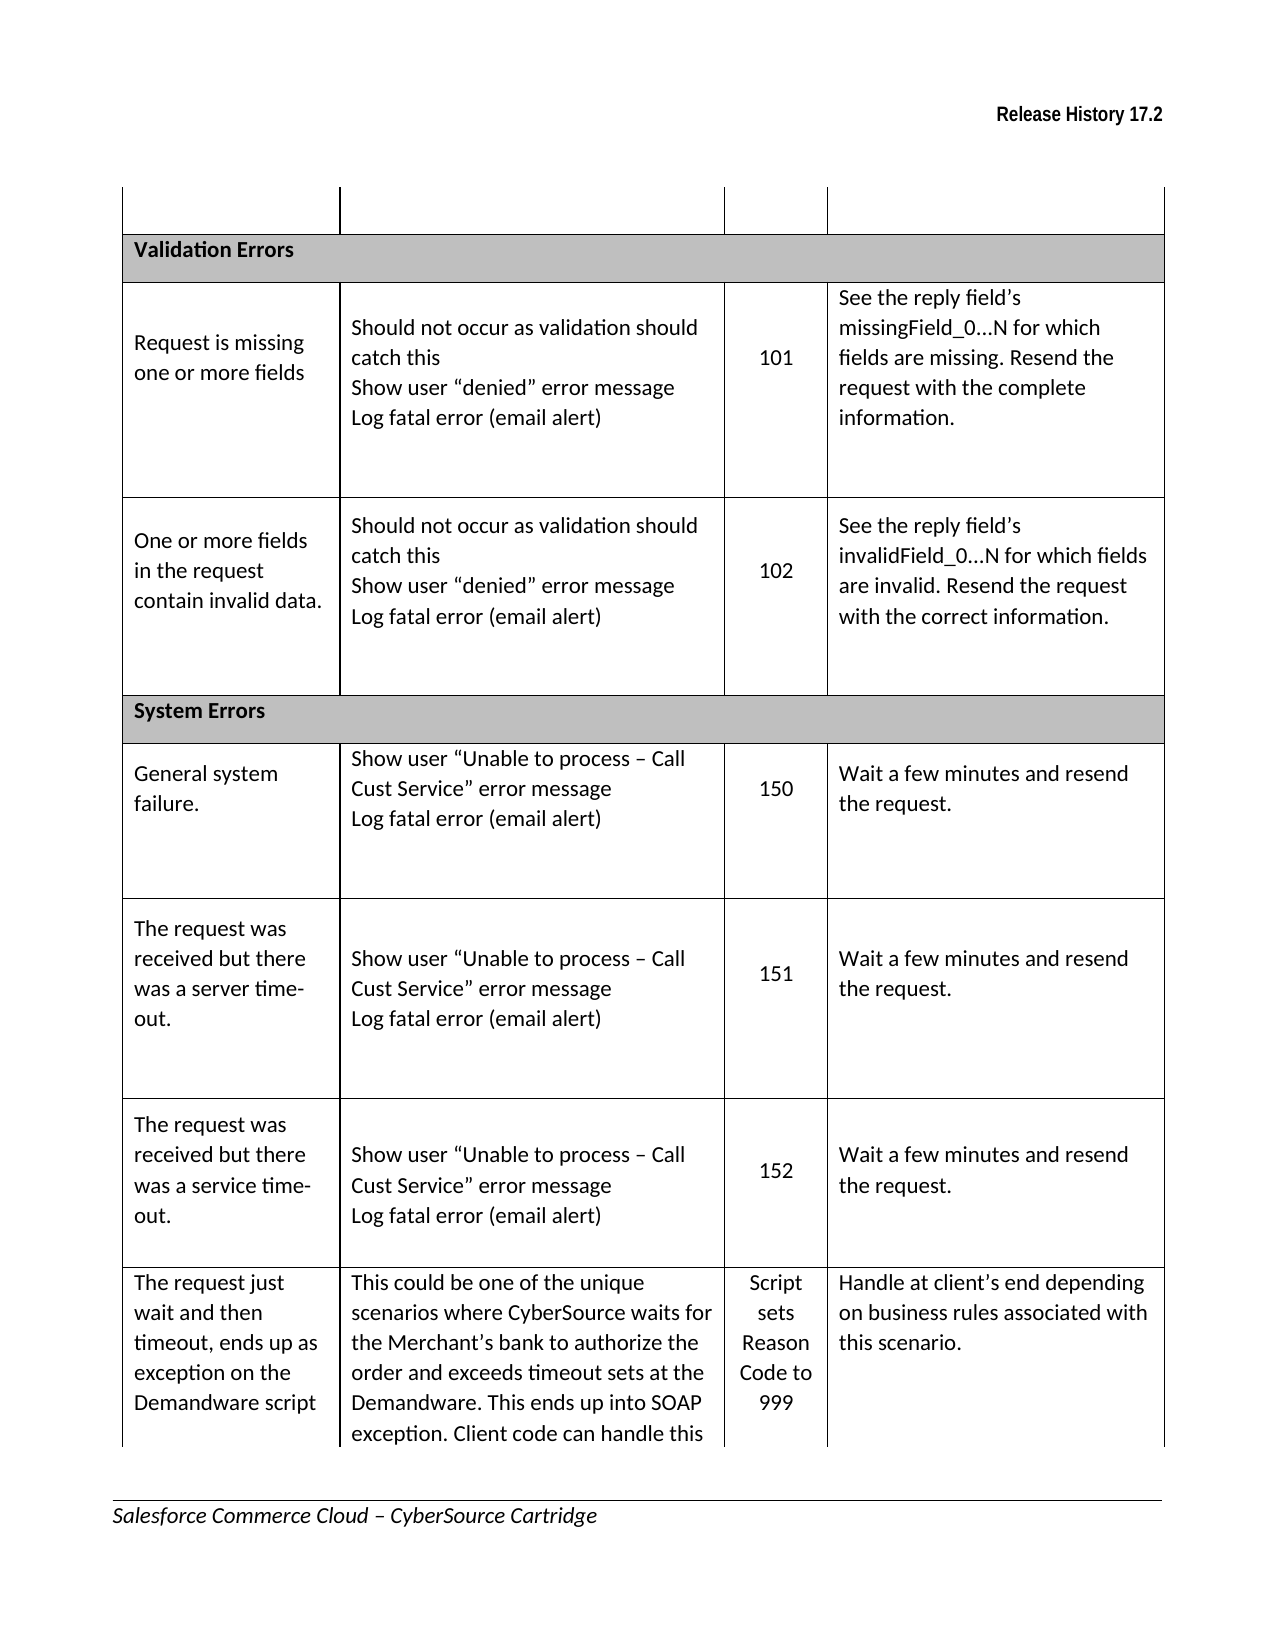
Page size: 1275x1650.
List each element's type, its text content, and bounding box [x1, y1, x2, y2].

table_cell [725, 1268, 827, 1447]
table_cell [725, 498, 827, 511]
table_cell [341, 1051, 724, 1098]
table_cell [123, 1248, 339, 1267]
table_cell [725, 649, 827, 695]
table_cell [828, 899, 1164, 914]
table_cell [828, 1268, 1164, 1447]
table_cell [341, 649, 724, 695]
table_cell [123, 498, 339, 511]
table_cell [123, 649, 339, 695]
table_cell [725, 1248, 827, 1267]
table_cell [725, 1099, 827, 1110]
table_cell System Errors [123, 696, 1164, 743]
table_cell [725, 851, 827, 898]
table_cell 102 [725, 511, 827, 648]
table_cell 151 [725, 914, 827, 1051]
table_cell [341, 899, 724, 914]
table_cell Wait a few minutes and resend the request. [828, 744, 1164, 851]
table_cell [123, 851, 339, 898]
table_cell [828, 187, 1164, 234]
table_cell [828, 851, 1164, 898]
table_cell [828, 1099, 1164, 1110]
table_cell The request was received but there was a server time-out. [123, 914, 339, 1051]
table_cell See the reply field’s missingField_0...N for which fields are missing. Resend the request with the complete information. [828, 283, 1164, 450]
table_cell [725, 450, 827, 497]
table_cell Show user “Unable to process – Call Cust Service” error message Log fatal error (email alert) [341, 914, 724, 1051]
table_cell [828, 450, 1164, 497]
table_cell [123, 899, 339, 914]
table_cell Wait a few minutes and resend the request. [828, 1110, 1164, 1248]
table_cell [828, 1248, 1164, 1267]
table_cell [341, 1248, 724, 1267]
table_cell 152 [725, 1110, 827, 1248]
table_cell Wait a few minutes and resend the request. [828, 914, 1164, 1051]
table_cell [341, 851, 724, 898]
table_cell Should not occur as validation should catch this Show user “denied” error message Log fatal error (email alert) [341, 511, 724, 648]
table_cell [341, 1268, 724, 1447]
table_cell Show user “Unable to process – Call Cust Service” error message Log fatal error (email alert) [341, 1110, 724, 1248]
table_cell [341, 450, 724, 497]
table_cell [123, 450, 339, 497]
table_cell [725, 187, 827, 234]
table_cell [123, 187, 339, 234]
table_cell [123, 1268, 339, 1447]
table_cell Show user “Unable to process – Call Cust Service” error message Log fatal error (email alert) [341, 744, 724, 851]
table_cell Validation Errors [123, 235, 1164, 282]
table_cell Should not occur as validation should catch this Show user “denied” error message Log fatal error (email alert) [341, 283, 724, 450]
table_cell [341, 498, 724, 511]
table_cell [123, 1051, 339, 1098]
table_cell [828, 1051, 1164, 1098]
table_cell [828, 498, 1164, 511]
table_cell [123, 1099, 339, 1110]
table_cell [725, 1051, 827, 1098]
table_cell [828, 649, 1164, 695]
table_cell One or more fields in the request contain invalid data. [123, 511, 339, 648]
table_cell Request is missing one or more fields [123, 283, 339, 450]
table_cell The request was received but there was a service time-out. [123, 1110, 339, 1248]
table_cell General system failure. [123, 744, 339, 851]
table_cell 150 [725, 744, 827, 851]
table_cell [725, 899, 827, 914]
table_cell 101 [725, 283, 827, 450]
table_cell [341, 1099, 724, 1110]
table_cell [341, 187, 724, 234]
table_cell See the reply field’s invalidField_0...N for which fields are invalid. Resend the request with the correct information. [828, 511, 1164, 648]
